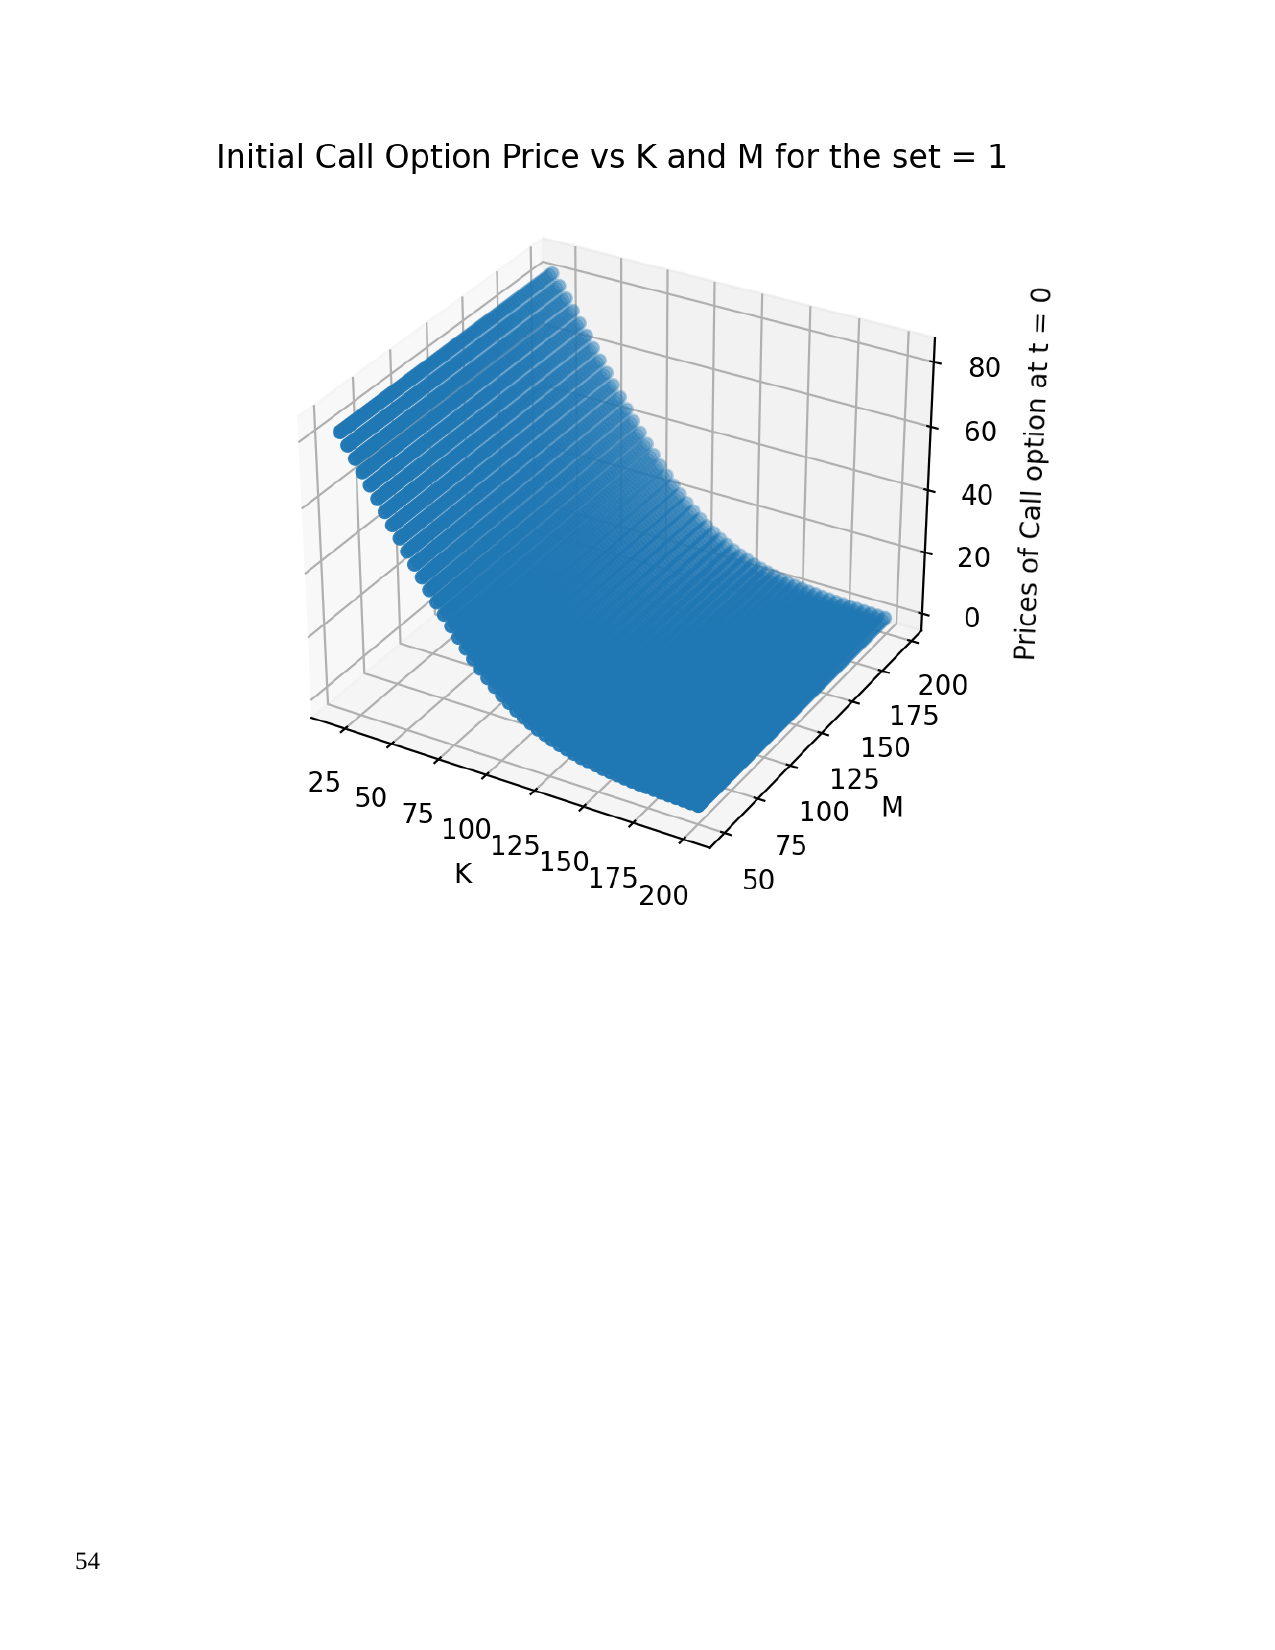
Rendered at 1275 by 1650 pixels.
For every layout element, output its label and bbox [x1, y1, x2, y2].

picture [75, 75, 1200, 984]
